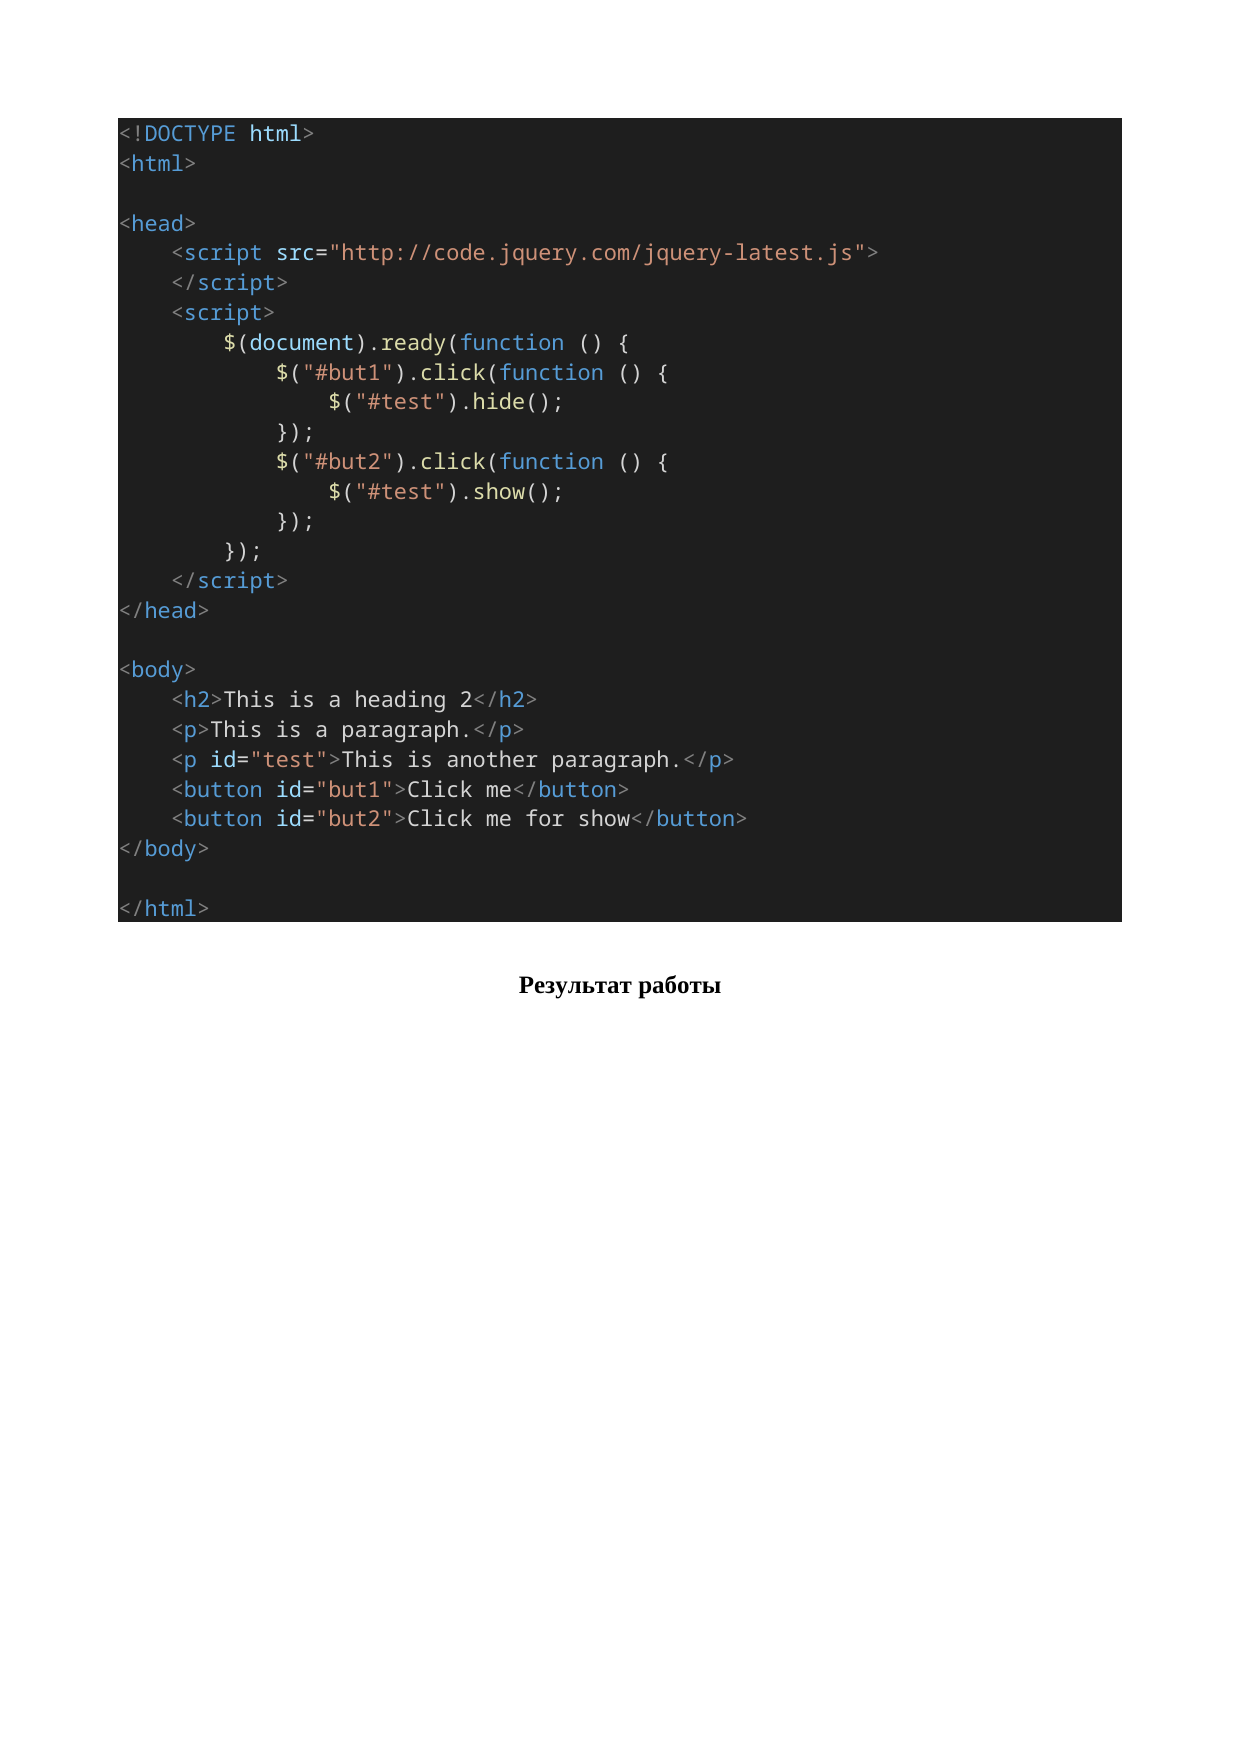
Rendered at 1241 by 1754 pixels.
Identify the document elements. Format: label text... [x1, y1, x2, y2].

text Результат работы [118, 970, 1122, 999]
text <body> [118, 654, 1122, 684]
text <head> [118, 207, 1122, 237]
text </head> [118, 595, 1122, 624]
text <p id="test">This is another paragraph.</p> [118, 744, 1122, 773]
text $("#but1").click(function () { [118, 356, 1122, 386]
text <script> [118, 297, 1122, 327]
text <p>This is a paragraph.</p> [118, 714, 1122, 744]
text </script> [118, 565, 1122, 595]
text </html> [118, 893, 1122, 922]
text $("#but2").click(function () { [118, 446, 1122, 476]
text <script src="http://code.jquery.com/jquery-latest.js"> [118, 237, 1122, 267]
text }); [118, 416, 1122, 446]
text $("#test").show(); [118, 476, 1122, 505]
text </script> [118, 267, 1122, 297]
text $(document).ready(function () { [118, 327, 1122, 356]
text }); [118, 535, 1122, 565]
text </body> [118, 833, 1122, 863]
text <!DOCTYPE html> [118, 118, 1122, 148]
text <h2>This is a heading 2</h2> [118, 684, 1122, 714]
text }); [118, 505, 1122, 535]
text <button id="but2">Click me for show</button> [118, 803, 1122, 833]
text <button id="but1">Click me</button> [118, 773, 1122, 803]
text $("#test").hide(); [118, 386, 1122, 416]
text <html> [118, 148, 1122, 178]
